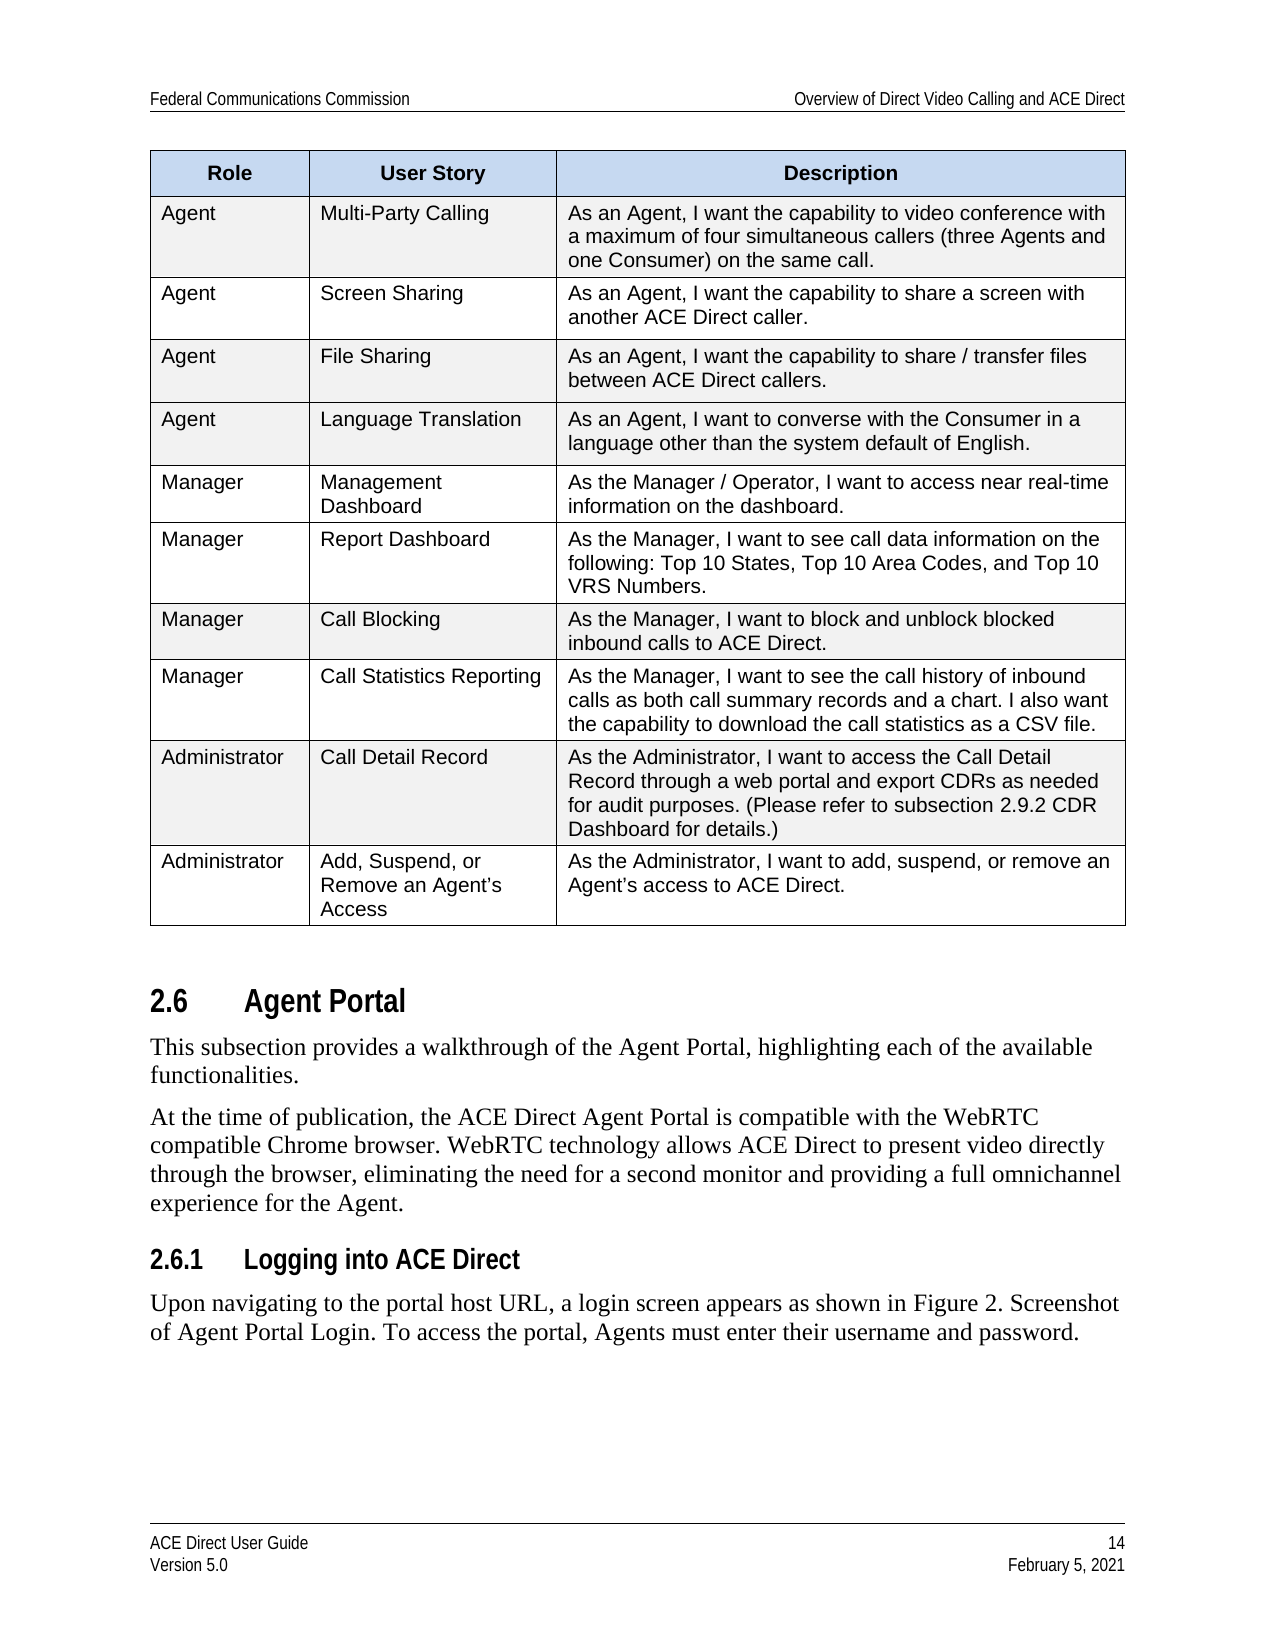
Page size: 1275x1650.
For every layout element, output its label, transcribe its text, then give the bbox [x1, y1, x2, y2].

table_cell As the Administrator, I want to add, suspend, or remove an Agent’s access to ACE Direct. [557, 846, 1125, 925]
table_cell Screen Sharing [310, 278, 556, 339]
table_cell As the Manager, I want to see the call history of inbound calls as both call summary records and a chart. I also want the capability to download the call statistics as a CSV file. [557, 660, 1125, 740]
table_cell As an Agent, I want the capability to share / transfer files between ACE Direct callers. [557, 340, 1125, 402]
table_cell Administrator [151, 846, 309, 925]
table_cell Report Dashboard [310, 523, 556, 602]
table_cell As an Agent, I want to converse with the Consumer in a language other than the system default of English. [557, 403, 1125, 465]
table_cell Manager [151, 604, 309, 659]
table_cell Add, Suspend, or Remove an Agent’s Access [310, 846, 556, 925]
table_cell Agent [151, 278, 309, 339]
table_cell As the Administrator, I want to access the Call Detail Record through a web portal and export CDRs as needed for audit purposes. (Please refer to subsection 2.9.2 CDR Dashboard for details.) [557, 741, 1125, 844]
subtitle Agent Portal [150, 981, 1125, 1019]
table_cell Administrator [151, 741, 309, 844]
table_cell Agent [151, 340, 309, 402]
table_cell As an Agent, I want the capability to share a screen with another ACE Direct caller. [557, 278, 1125, 339]
table_cell File Sharing [310, 340, 556, 402]
table_cell Manager [151, 523, 309, 602]
table_cell As the Manager / Operator, I want to access near real-time information on the dashboard. [557, 466, 1125, 522]
table_cell Multi-Party Calling [310, 197, 556, 276]
text At the time of publication, the ACE Direct Agent Portal is compatible with the WebRTC compatible Chrome browser. WebRTC technology allows ACE Direct to present video directly through the browser, eliminating the need for a second monitor and providing a full omnichannel experience for the Agent. [150, 1102, 1125, 1217]
table_header User Story [310, 151, 556, 196]
table_cell Manager [151, 466, 309, 522]
text This subsection provides a walkthrough of the Agent Portal, highlighting each of the available functionalities. [150, 1032, 1125, 1089]
table_cell Call Blocking [310, 604, 556, 659]
table_cell Call Statistics Reporting [310, 660, 556, 740]
table_cell Management Dashboard [310, 466, 556, 522]
table_cell Language Translation [310, 403, 556, 465]
table_cell Manager [151, 660, 309, 740]
table_cell Call Detail Record [310, 741, 556, 844]
text Upon navigating to the portal host URL, a login screen appears as shown in Figure 2. Screenshot of Agent Portal Login. To access the portal, Agents must enter their username and password. [150, 1288, 1125, 1345]
subtitle Logging into ACE Direct [150, 1242, 1125, 1275]
table_cell Agent [151, 403, 309, 465]
table_header Role [151, 151, 309, 196]
table_cell Agent [151, 197, 309, 276]
table_cell As an Agent, I want the capability to video conference with a maximum of four simultaneous callers (three Agents and one Consumer) on the same call. [557, 197, 1125, 276]
table_cell As the Manager, I want to see call data information on the following: Top 10 States, Top 10 Area Codes, and Top 10 VRS Numbers. [557, 523, 1125, 602]
table_cell As the Manager, I want to block and unblock blocked inbound calls to ACE Direct. [557, 604, 1125, 659]
table_header Description [557, 151, 1125, 196]
